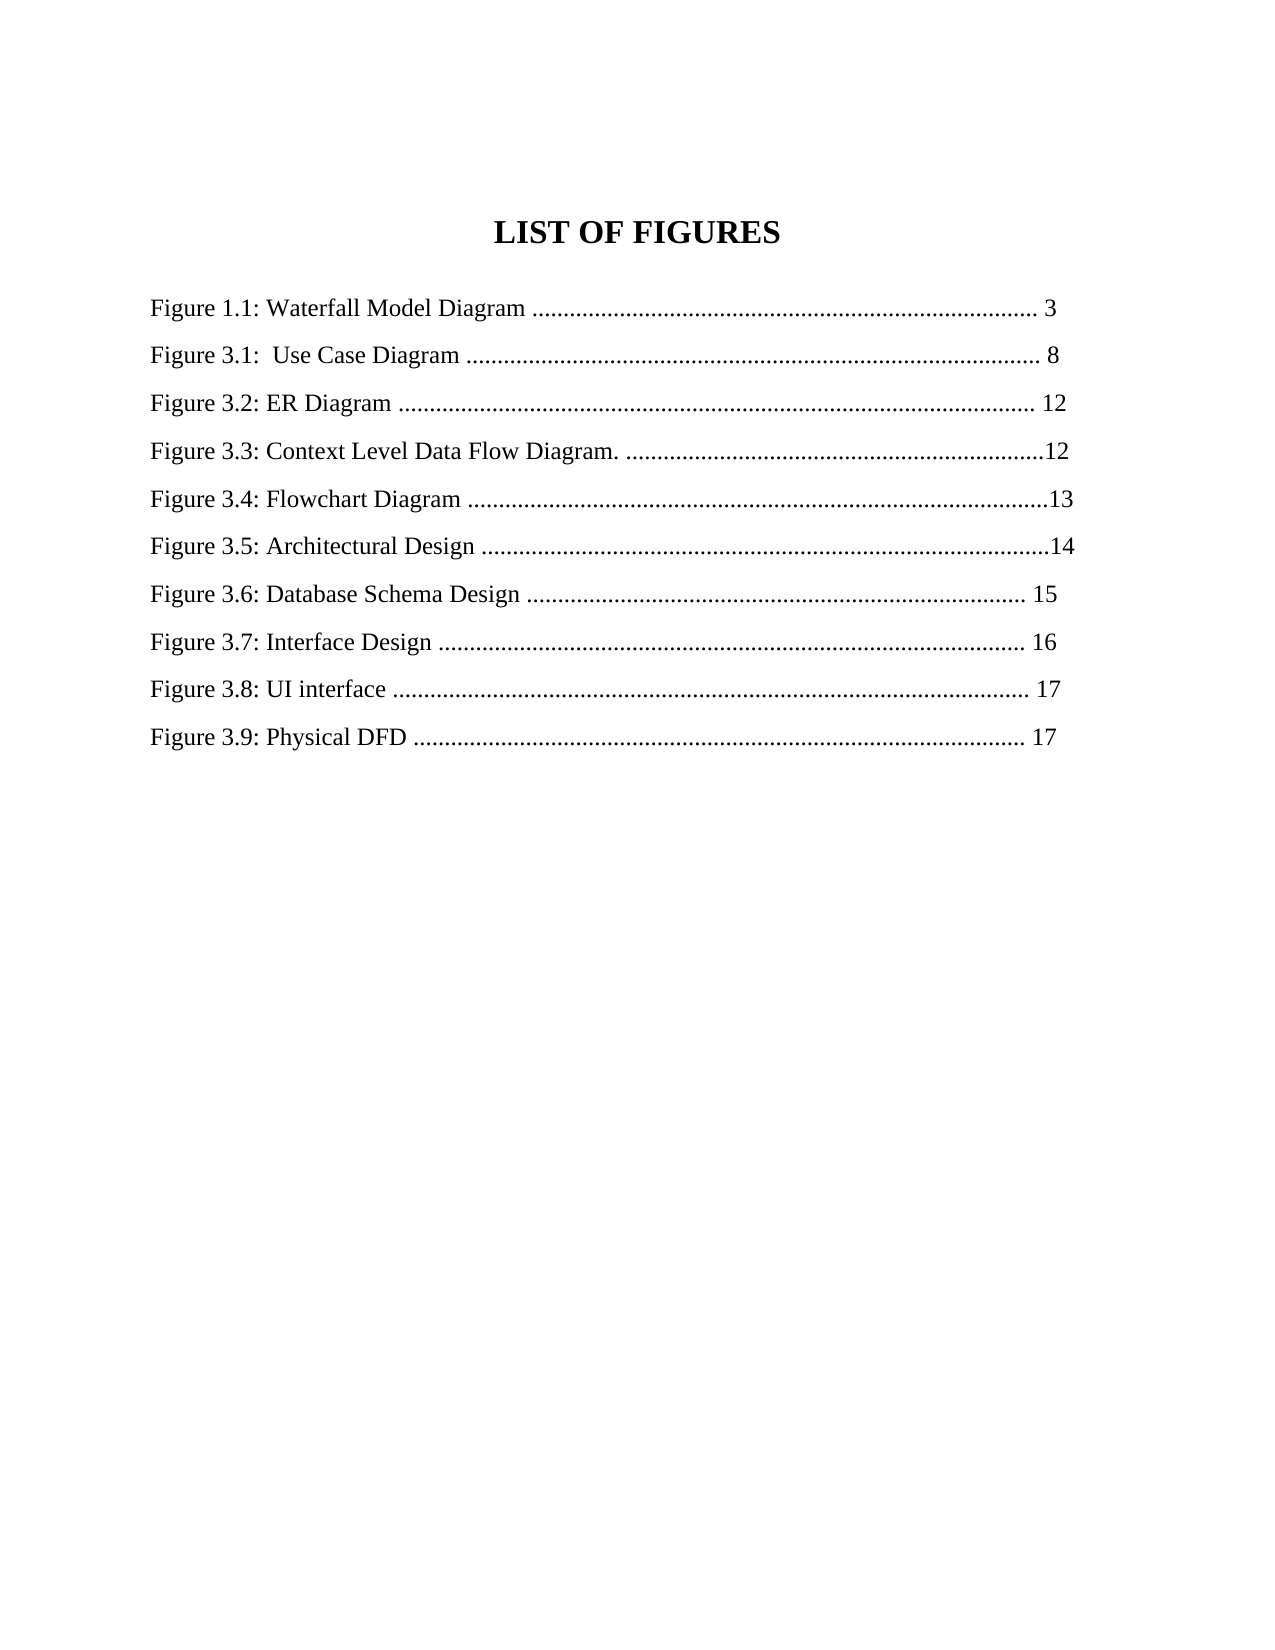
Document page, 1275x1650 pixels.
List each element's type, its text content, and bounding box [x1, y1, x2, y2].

text Figure 3.6: Database Schema Design ................................................................................ 15 [150, 579, 1125, 608]
text Figure 3.7: Interface Design .............................................................................................. 16 [150, 627, 1125, 656]
text Figure 3.3: Context Level Data Flow Diagram. ...................................................................12 [150, 436, 1125, 465]
text Figure 3.2: ER Diagram ...................................................................................................... 12 [150, 388, 1125, 417]
text Figure 3.4: Flowchart Diagram .............................................................................................13 [150, 484, 1125, 512]
text Figure 3.8: UI interface ...................................................................................................... 17 [150, 674, 1125, 703]
text Figure 1.1: Waterfall Model Diagram ................................................................................. 3 [150, 293, 1125, 322]
text Figure 3.1: Use Case Diagram ............................................................................................ 8 [150, 341, 1125, 369]
text Figure 3.5: Architectural Design ...........................................................................................14 [150, 531, 1125, 560]
text Figure 3.9: Physical DFD .................................................................................................. 17 [150, 722, 1125, 751]
subtitle LIST OF FIGURES [150, 212, 1124, 250]
